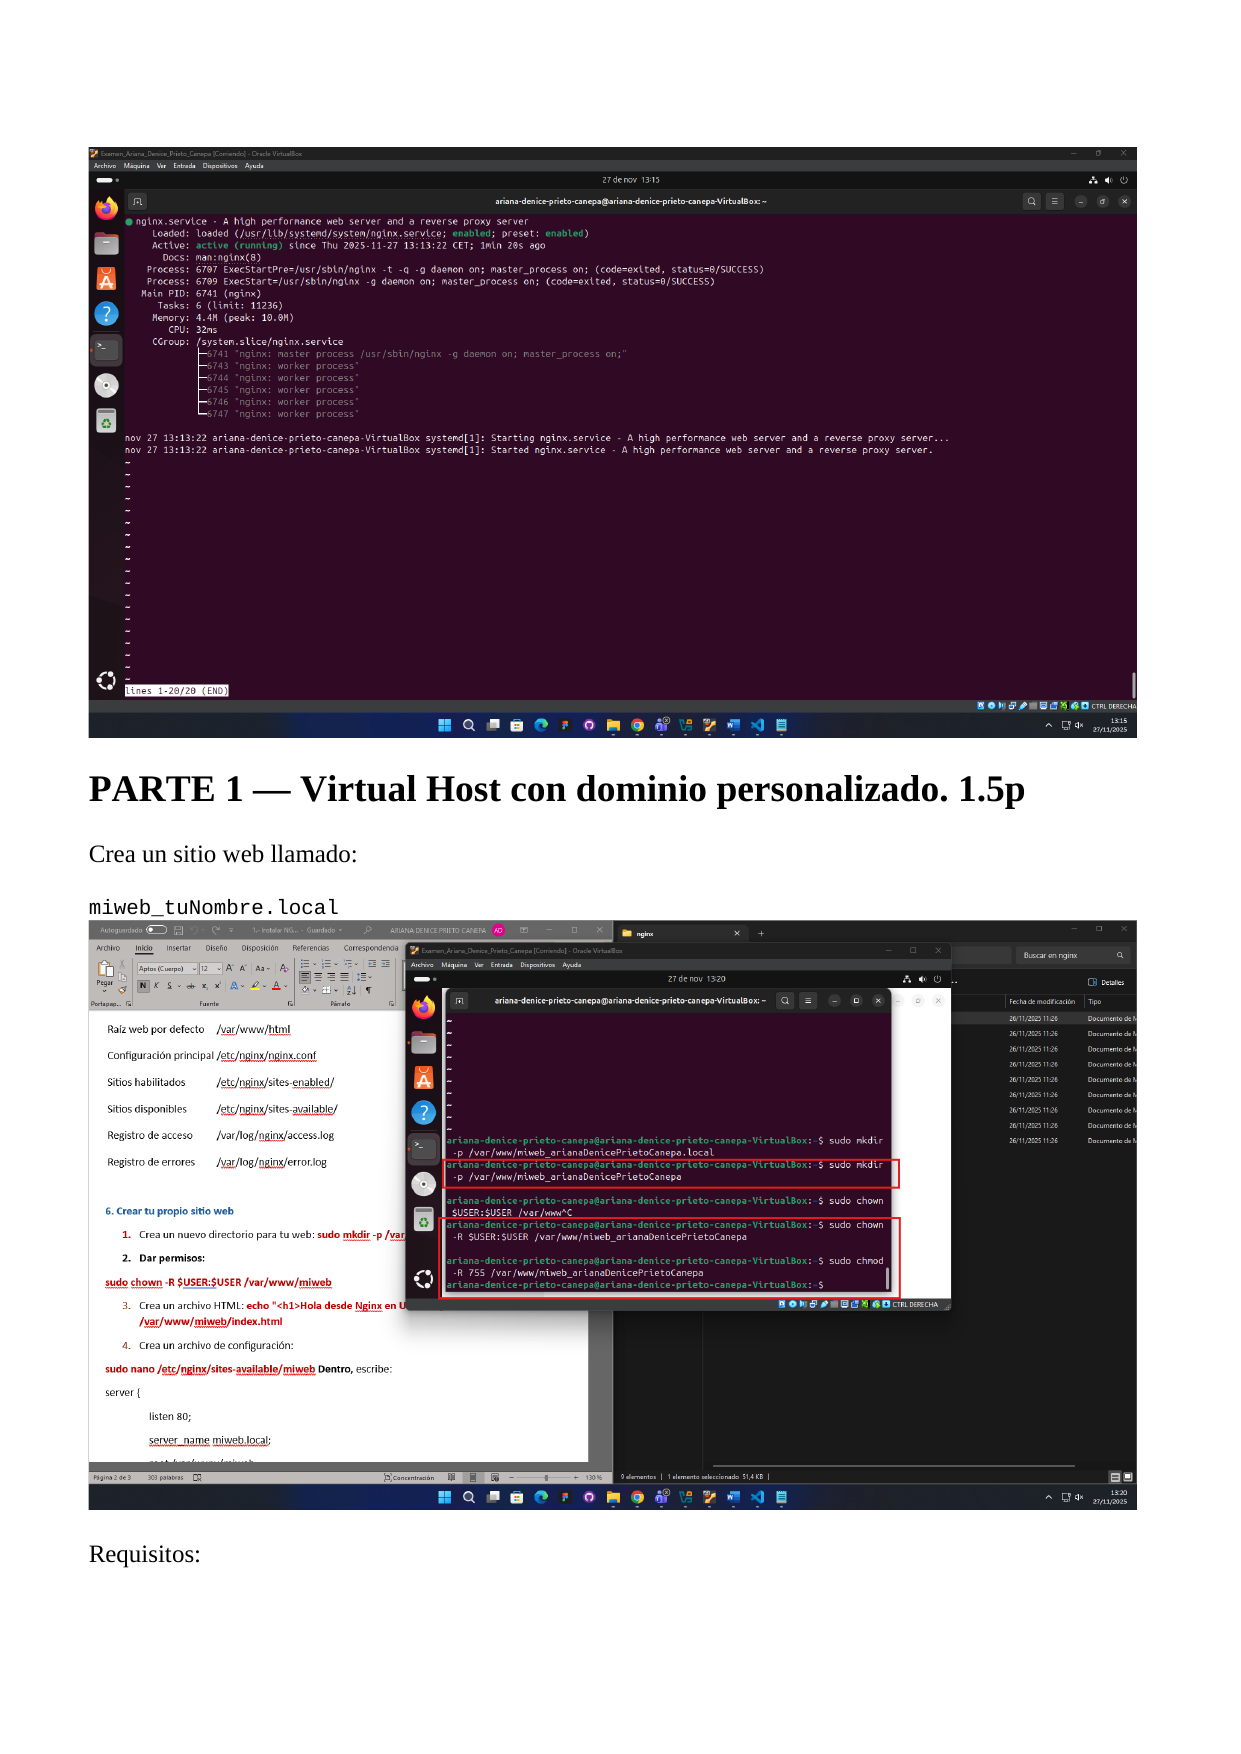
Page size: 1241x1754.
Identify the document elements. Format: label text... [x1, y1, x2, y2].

text Requisitos: [88, 1539, 1138, 1568]
text PARTE 1 — Virtual Host con dominio personalizado. 1.5p [88, 766, 1138, 809]
text miweb_tuNombre.local [88, 897, 1138, 920]
picture [88, 920, 1137, 1510]
picture [88, 147, 1137, 738]
text Crea un sitio web llamado: [88, 839, 1138, 867]
